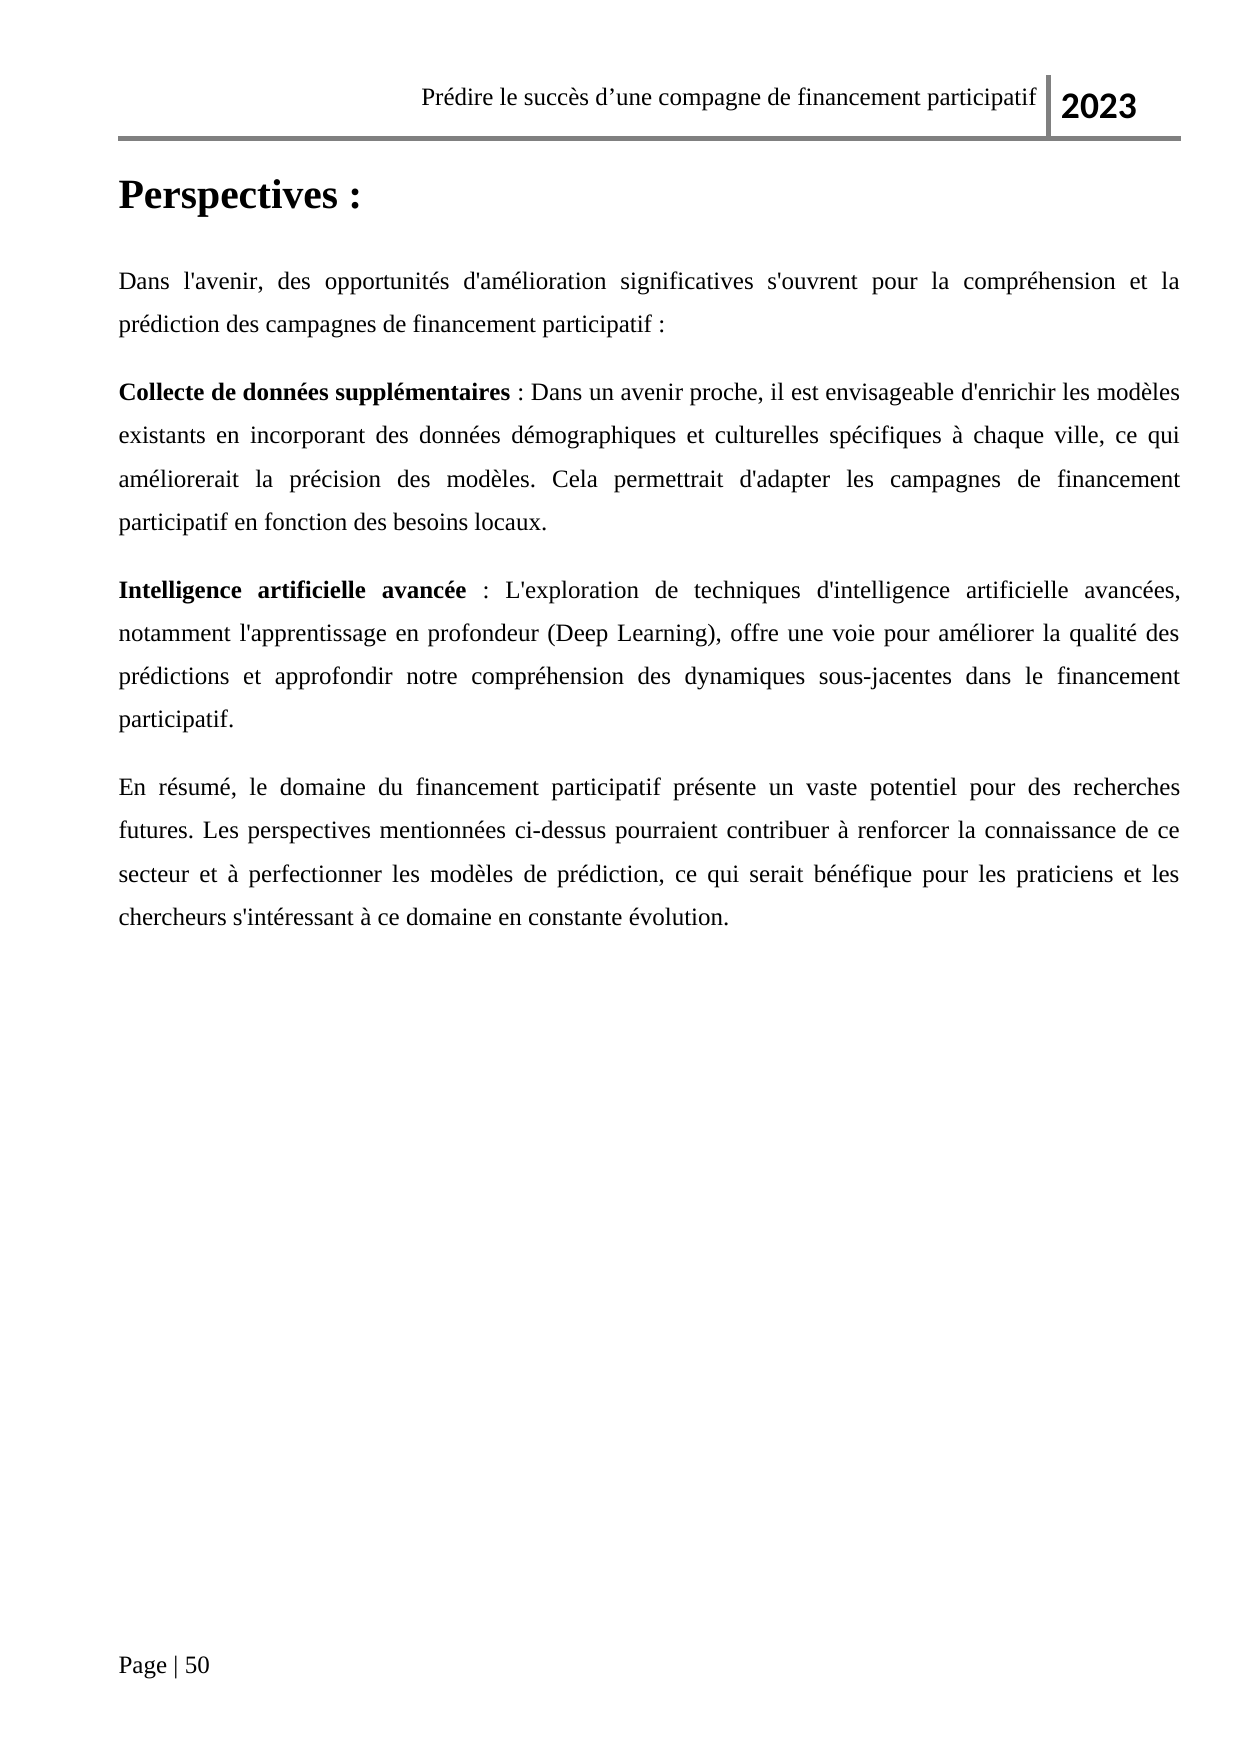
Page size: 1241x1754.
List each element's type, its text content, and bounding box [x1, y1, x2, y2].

text Intelligence artificielle avancée : L'exploration de techniques d'intelligence artificielle avancées, notamment l'apprentissage en profondeur (Deep Learning), offre une voie pour améliorer la qualité des prédictions et approfondir notre compréhension des dynamiques sous-jacentes dans le financement participatif. [118, 575, 1181, 733]
text Collecte de données supplémentaires : Dans un avenir proche, il est envisageable d'enrichir les modèles existants en incorporant des données démographiques et culturelles spécifiques à chaque ville, ce qui améliorerait la précision des modèles. Cela permettrait d'adapter les campagnes de financement participatif en fonction des besoins locaux. [118, 377, 1181, 536]
text En résumé, le domaine du financement participatif présente un vaste potentiel pour des recherches futures. Les perspectives mentionnées ci-dessus pourraient contribuer à renforcer la connaissance de ce secteur et à perfectionner les modèles de prédiction, ce qui serait bénéfique pour les praticiens et les chercheurs s'intéressant à ce domaine en constante évolution. [118, 772, 1181, 931]
subtitle Perspectives : [118, 169, 1181, 217]
text Dans l'avenir, des opportunités d'amélioration significatives s'ouvrent pour la compréhension et la prédiction des campagnes de financement participatif : [118, 266, 1181, 338]
